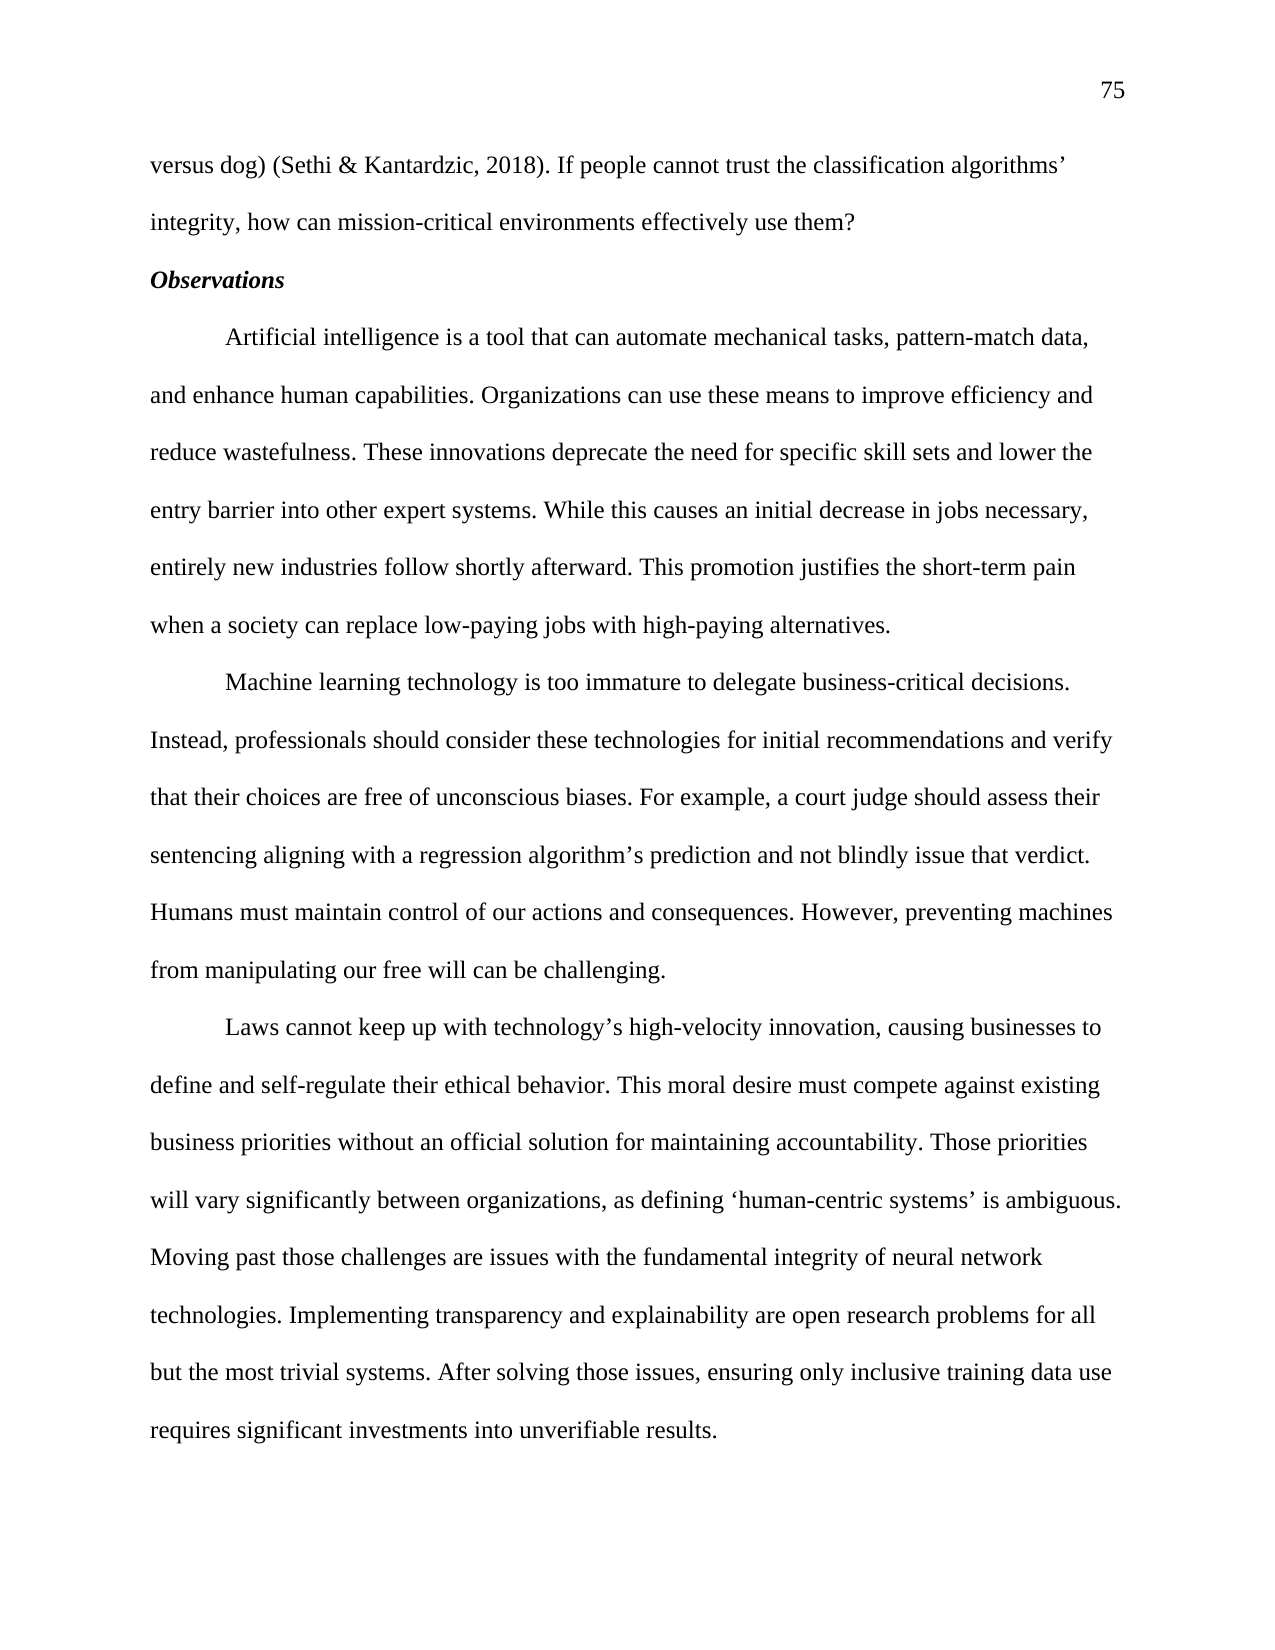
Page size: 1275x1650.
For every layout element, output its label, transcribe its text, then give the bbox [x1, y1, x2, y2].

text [150, 150, 1125, 236]
text Laws cannot keep up with technology’s high-velocity innovation, causing businesses to define and self-regulate their ethical behavior. This moral desire must compete against existing business priorities without an official solution for maintaining accountability. Those priorities will vary significantly between organizations, as defining ‘human-centric systems’ is ambiguous. Moving past those challenges are issues with the fundamental integrity of neural network technologies. Implementing transparency and explainability are open research problems for all but the most trivial systems. After solving those issues, ensuring only inclusive training data use requires significant investments into unverifiable results. [150, 1012, 1125, 1444]
text Machine learning technology is too immature to delegate business-critical decisions. Instead, professionals should consider these technologies for initial recommendations and verify that their choices are free of unconscious biases. For example, a court judge should assess their sentencing aligning with a regression algorithm’s prediction and not blindly issue that verdict. Humans must maintain control of our actions and consequences. However, preventing machines from manipulating our free will can be challenging. [150, 667, 1125, 984]
subtitle Observations [150, 265, 1125, 294]
text Artificial intelligence is a tool that can automate mechanical tasks, pattern-match data, and enhance human capabilities. Organizations can use these means to improve efficiency and reduce wastefulness. These innovations deprecate the need for specific skill sets and lower the entry barrier into other expert systems. While this causes an initial decrease in jobs necessary, entirely new industries follow shortly afterward. This promotion justifies the short-term pain when a society can replace low-paying jobs with high-paying alternatives. [150, 322, 1125, 639]
